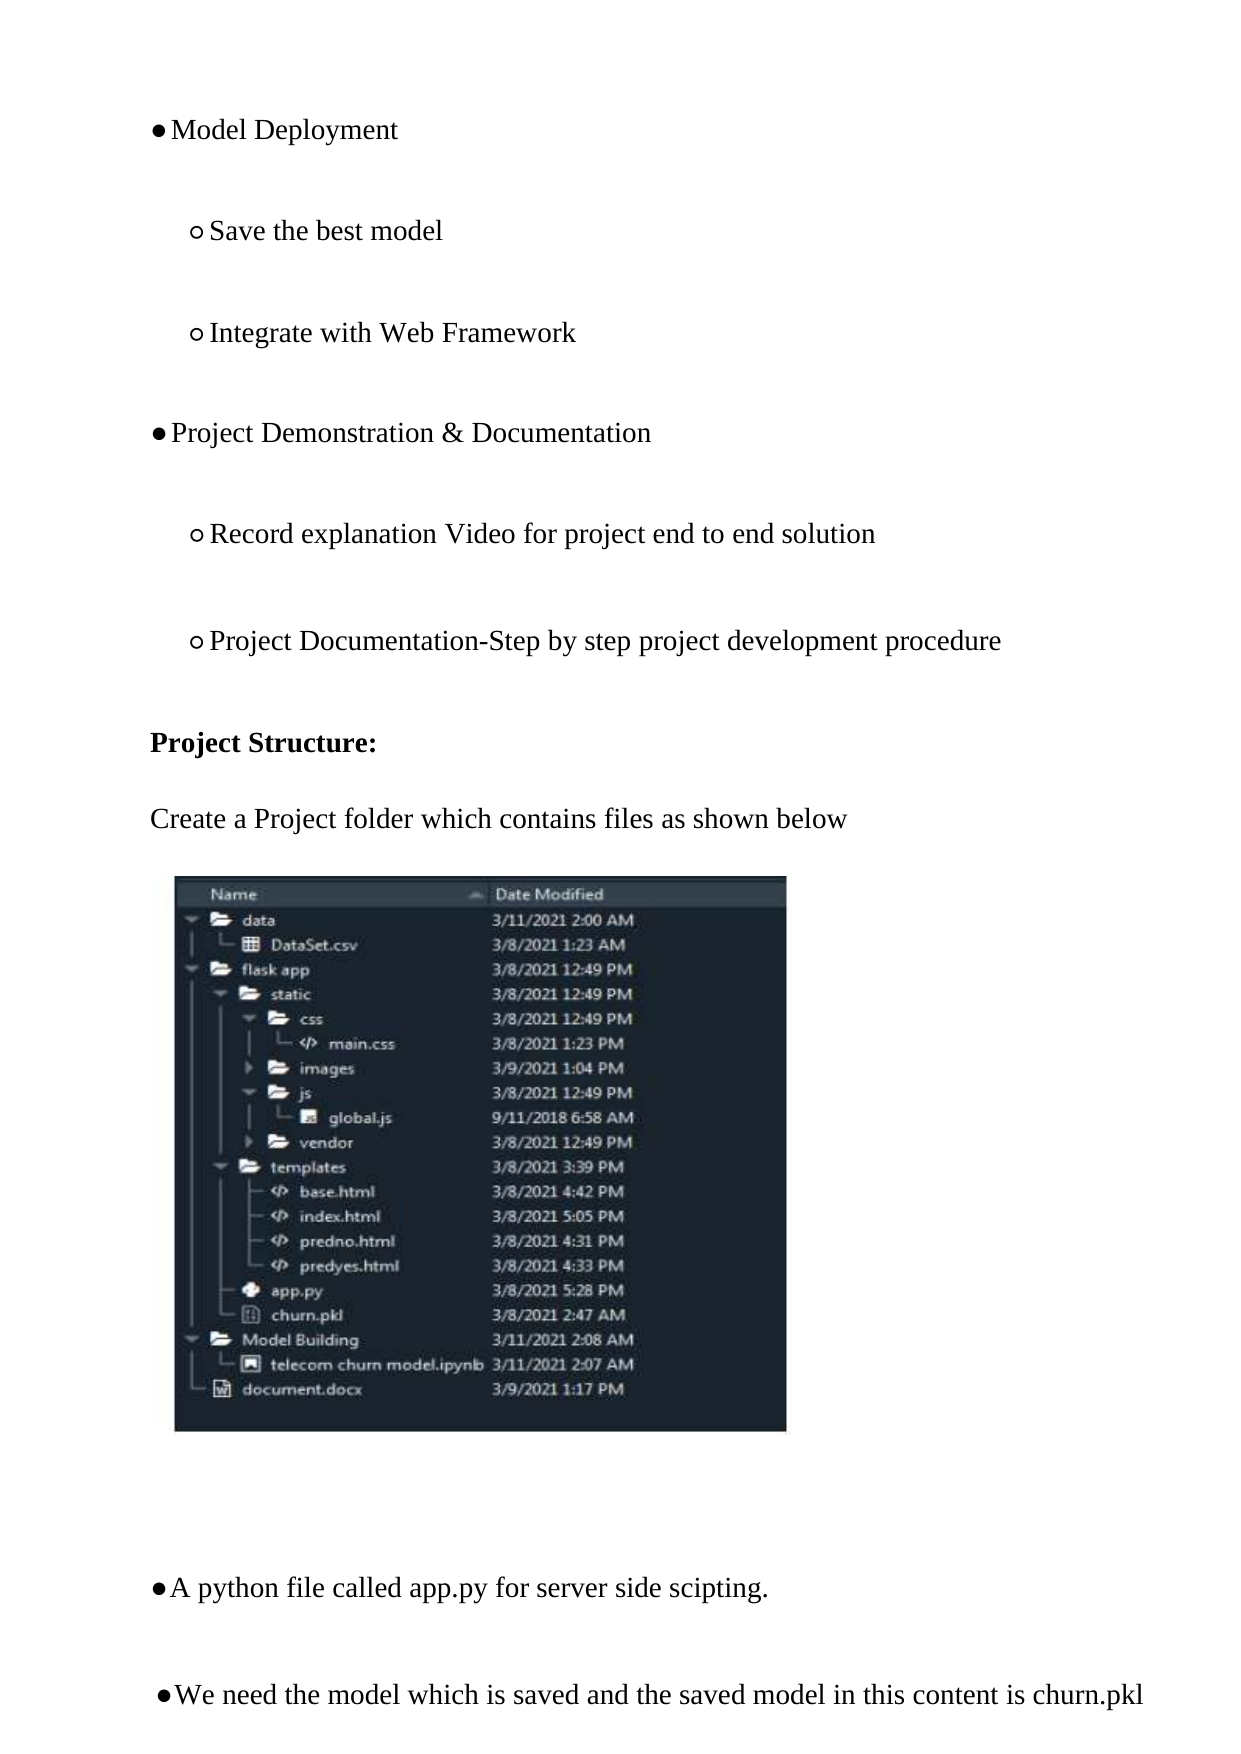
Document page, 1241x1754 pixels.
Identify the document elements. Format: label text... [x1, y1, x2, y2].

subtitle Project Structure: [150, 725, 1223, 758]
list Model Deployment [150, 112, 1223, 146]
list Save the best model [189, 213, 1223, 247]
list We need the model which is saved and the saved model in this content is churn.pkl [155, 1677, 1223, 1711]
list Project Demonstration & Documentation [150, 415, 1223, 449]
list Project Documentation-Step by step project development procedure [189, 623, 1223, 657]
list A python file called app.py for server side scipting. [150, 1570, 1223, 1604]
text Create a Project folder which contains files as shown below [150, 801, 1223, 835]
list Integrate with Web Framework [189, 315, 1223, 348]
picture [153, 876, 793, 1435]
list Record explanation Video for project end to end solution [190, 516, 1223, 550]
